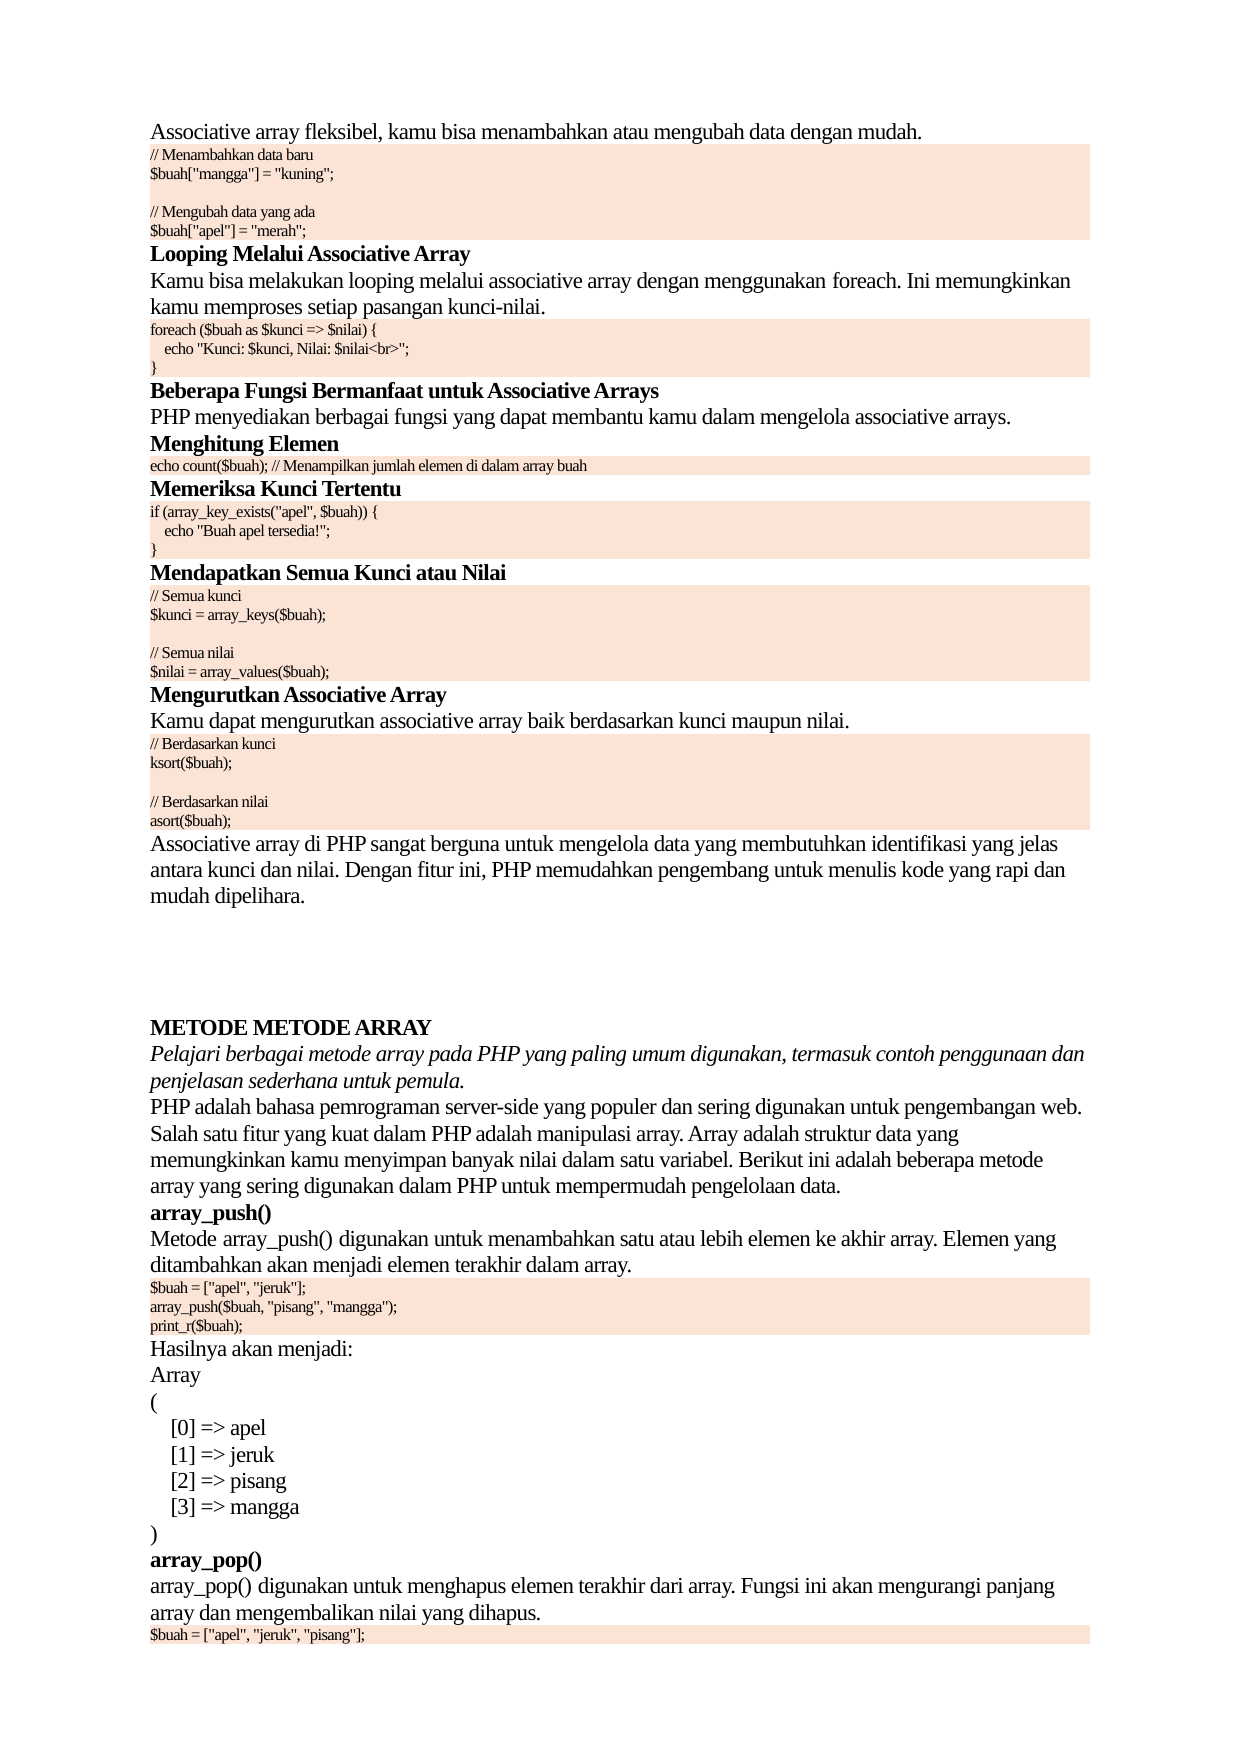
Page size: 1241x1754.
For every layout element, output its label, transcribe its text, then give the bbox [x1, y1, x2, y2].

text array_push($buah, "pisang", "mangga"); [150, 1297, 1090, 1316]
text array_pop() [150, 1546, 1090, 1572]
text Metode array_push() digunakan untuk menambahkan satu atau lebih elemen ke akhir array. Elemen yang ditambahkan akan menjadi elemen terakhir dalam array. [150, 1225, 1090, 1278]
text $buah["apel"] = "merah"; [150, 221, 1090, 240]
text // Berdasarkan kunci [150, 734, 1090, 753]
text array_push() [150, 1199, 1090, 1225]
text Kamu dapat mengurutkan associative array baik berdasarkan kunci maupun nilai. [150, 707, 1090, 734]
text Associative array di PHP sangat berguna untuk mengelola data yang membutuhkan identifikasi yang jelas antara kunci dan nilai. Dengan fitur ini, PHP memudahkan pengembang untuk menulis kode yang rapi dan mudah dipelihara. [150, 830, 1090, 909]
text Hasilnya akan menjadi: [150, 1335, 1090, 1362]
text [2] => pisang [150, 1467, 1090, 1493]
text Menghitung Elemen [150, 429, 1090, 456]
text echo count($buah); // Menampilkan jumlah elemen di dalam array buah [150, 456, 1090, 475]
text Memeriksa Kunci Tertentu [150, 475, 1090, 501]
text ) [150, 1520, 1090, 1546]
text // Mengubah data yang ada [150, 202, 1090, 221]
text $buah = ["apel", "jeruk"]; [150, 1278, 1090, 1297]
text Array [150, 1362, 1090, 1388]
text foreach ($buah as $kunci => $nilai) { [150, 319, 1090, 338]
text } [150, 540, 1090, 559]
text echo "Kunci: $kunci, Nilai: $nilai<br>"; [150, 338, 1090, 358]
text // Semua kunci [150, 585, 1090, 604]
text PHP adalah bahasa pemrograman server-side yang populer dan sering digunakan untuk pengembangan web. Salah satu fitur yang kuat dalam PHP adalah manipulasi array. Array adalah struktur data yang memungkinkan kamu menyimpan banyak nilai dalam satu variabel. Berikut ini adalah beberapa metode array yang sering digunakan dalam PHP untuk mempermudah pengelolaan data. [150, 1093, 1090, 1199]
text $nilai = array_values($buah); [150, 662, 1090, 681]
text [1] => jeruk [150, 1441, 1090, 1467]
text Pelajari berbagai metode array pada PHP yang paling umum digunakan, termasuk contoh penggunaan dan penjelasan sederhana untuk pemula. [150, 1041, 1090, 1093]
text Looping Melalui Associative Array [150, 240, 1090, 267]
text $kunci = array_keys($buah); [150, 604, 1090, 624]
text asort($buah); [150, 811, 1090, 830]
text // Semua nilai [150, 643, 1090, 662]
text ( [150, 1388, 1090, 1414]
text Mendapatkan Semua Kunci atau Nilai [150, 559, 1090, 585]
text // Berdasarkan nilai [150, 791, 1090, 811]
text echo "Buah apel tersedia!"; [150, 521, 1090, 540]
text array_pop() digunakan untuk menghapus elemen terakhir dari array. Fungsi ini akan mengurangi panjang array dan mengembalikan nilai yang dihapus. [150, 1572, 1090, 1625]
text $buah = ["apel", "jeruk", "pisang"]; [150, 1625, 1090, 1644]
text Beberapa Fungsi Bermanfaat untuk Associative Arrays [150, 377, 1090, 403]
text if (array_key_exists("apel", $buah)) { [150, 501, 1090, 521]
text ksort($buah); [150, 753, 1090, 772]
text $buah["mangga"] = "kuning"; [150, 164, 1090, 183]
text Associative array fleksibel, kamu bisa menambahkan atau mengubah data dengan mudah. [150, 118, 1090, 144]
text Mengurutkan Associative Array [150, 681, 1090, 707]
text PHP menyediakan berbagai fungsi yang dapat membantu kamu dalam mengelola associative arrays. [150, 403, 1090, 429]
text } [150, 358, 1090, 377]
text // Menambahkan data baru [150, 144, 1090, 164]
text [3] => mangga [150, 1493, 1090, 1520]
text Kamu bisa melakukan looping melalui associative array dengan menggunakan foreach. Ini memungkinkan kamu memproses setiap pasangan kunci-nilai. [150, 267, 1090, 319]
text print_r($buah); [150, 1316, 1090, 1335]
text METODE METODE ARRAY [150, 1014, 1090, 1041]
text [0] => apel [150, 1414, 1090, 1441]
